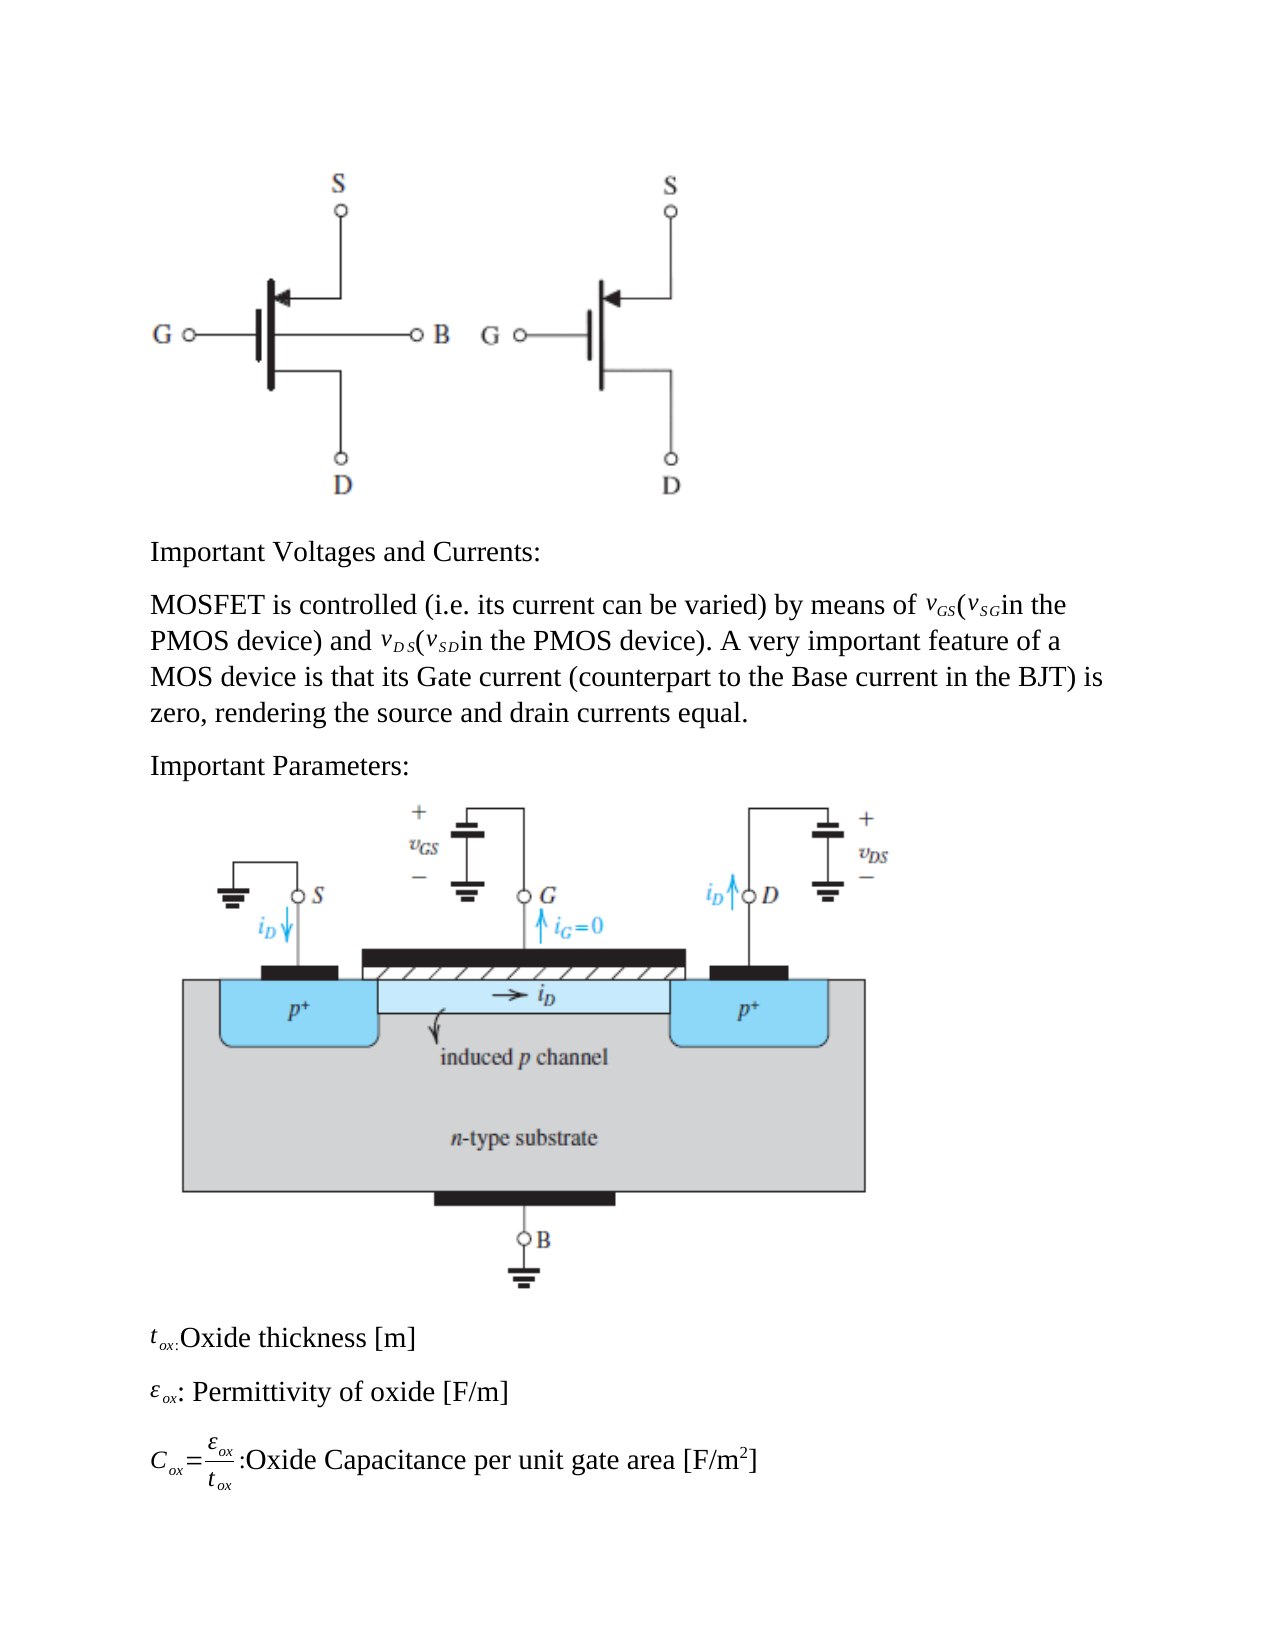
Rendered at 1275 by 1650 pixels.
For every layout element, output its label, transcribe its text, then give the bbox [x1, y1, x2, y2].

picture [150, 784, 905, 1302]
text MOSFET is controlled (i.e. its current can be varied) by means of (in the PMOS device) and (in the PMOS device). A very important feature of a MOS device is that its Gate current (counterpart to the Base current in the BJT) is zero, rendering the source and drain currents equal. [150, 587, 1125, 729]
picture [150, 150, 726, 516]
text Important Voltages and Currents: [150, 534, 1125, 568]
text Oxide thickness [m] [150, 1320, 1125, 1355]
text Oxide Capacitance per unit gate area [F/m2] [150, 1428, 1125, 1494]
text : Permittivity of oxide [F/m] [150, 1374, 1125, 1409]
